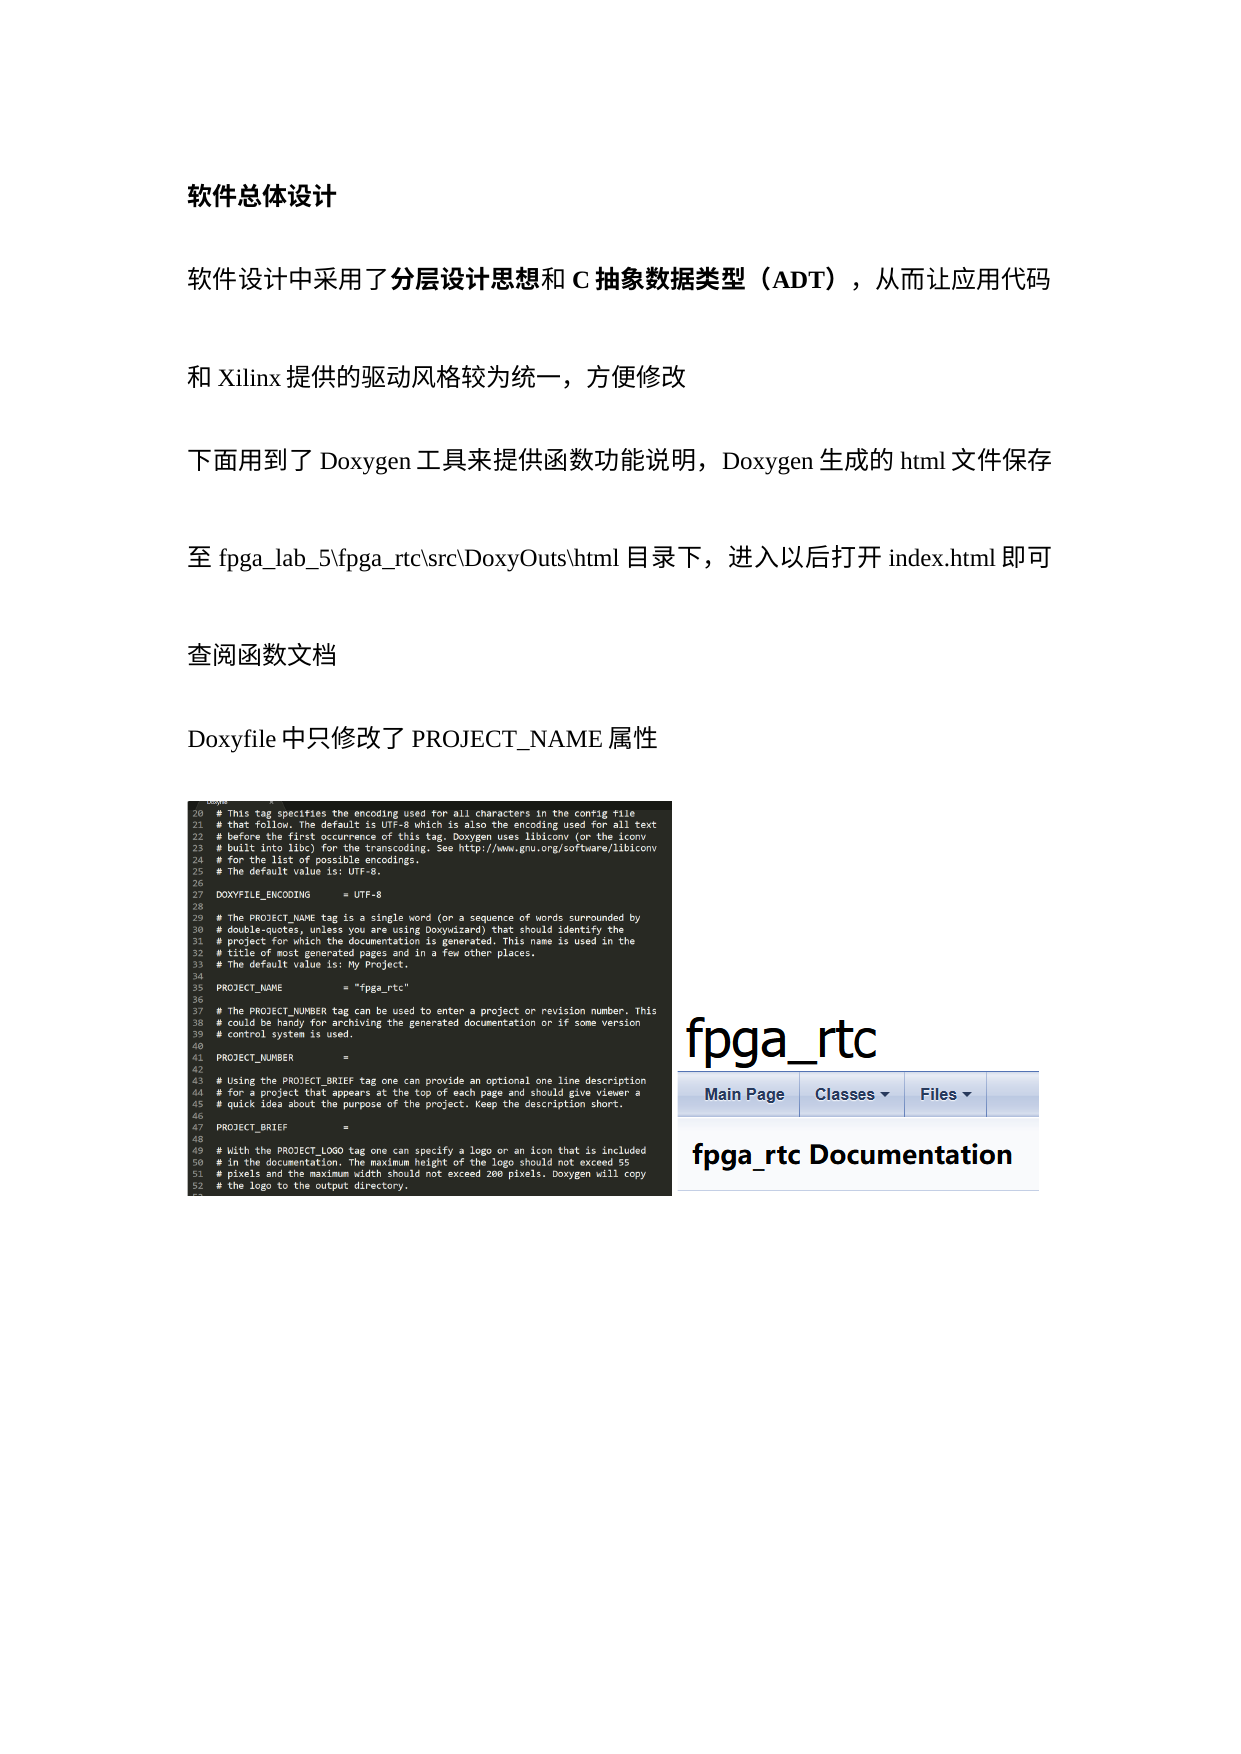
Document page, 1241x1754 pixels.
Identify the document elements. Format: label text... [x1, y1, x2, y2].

picture [187, 801, 672, 1196]
text 下面用到了Doxygen工具来提供函数功能说明，Doxygen生成的html文件保存至fpga_lab_5\fpga_rtc\src\DoxyOuts\html目录下，进入以后打开index.html即可查阅函数文档 [187, 426, 1053, 686]
text 软件总体设计 [187, 162, 1053, 227]
text Doxyfile中只修改了PROJECT_NAME属性 [187, 704, 1053, 769]
text 软件设计中采用了分层设计思想和C抽象数据类型（ADT），从而让应用代码和Xilinx提供的驱动风格较为统一，方便修改 [187, 245, 1053, 408]
picture [677, 1003, 1039, 1196]
